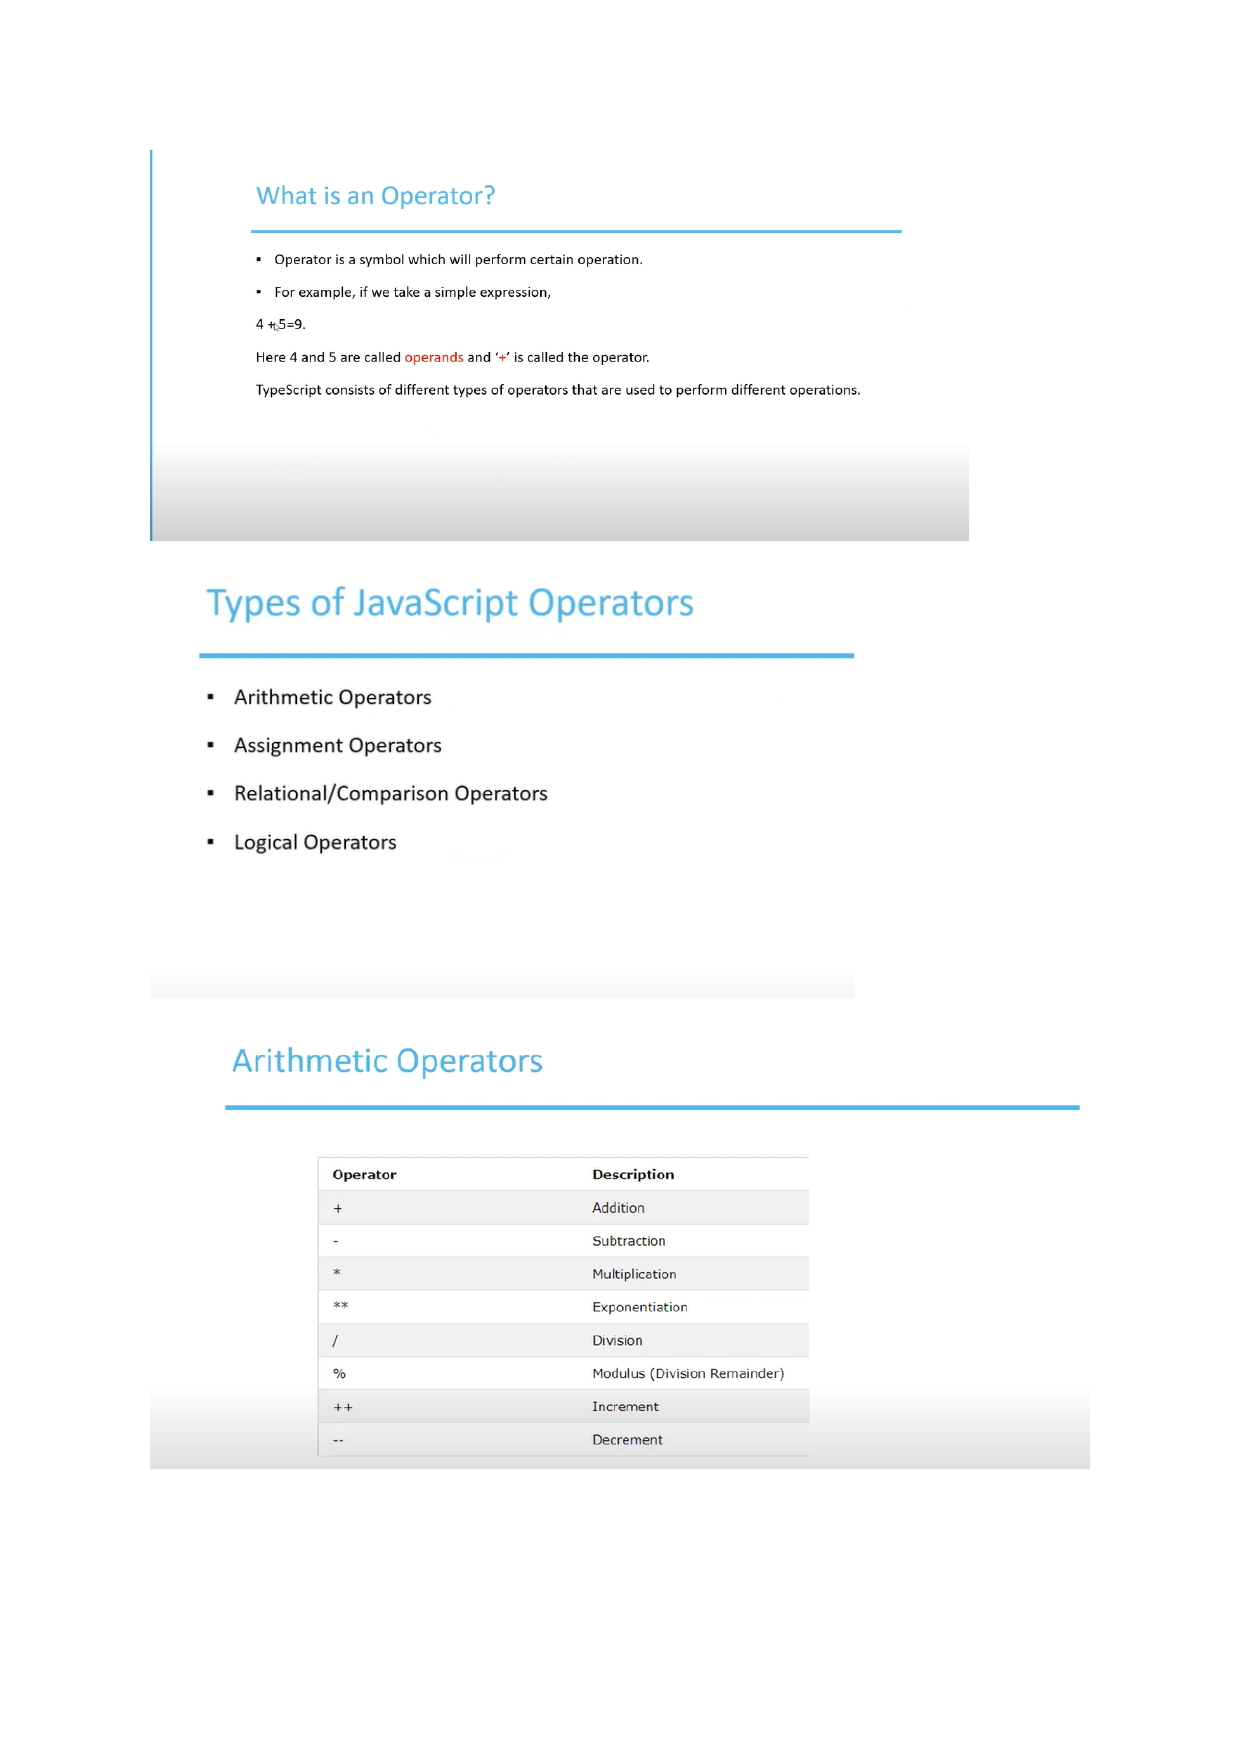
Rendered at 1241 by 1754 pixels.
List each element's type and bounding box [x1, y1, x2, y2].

picture [150, 150, 970, 541]
picture [150, 562, 855, 998]
picture [150, 1019, 1091, 1469]
